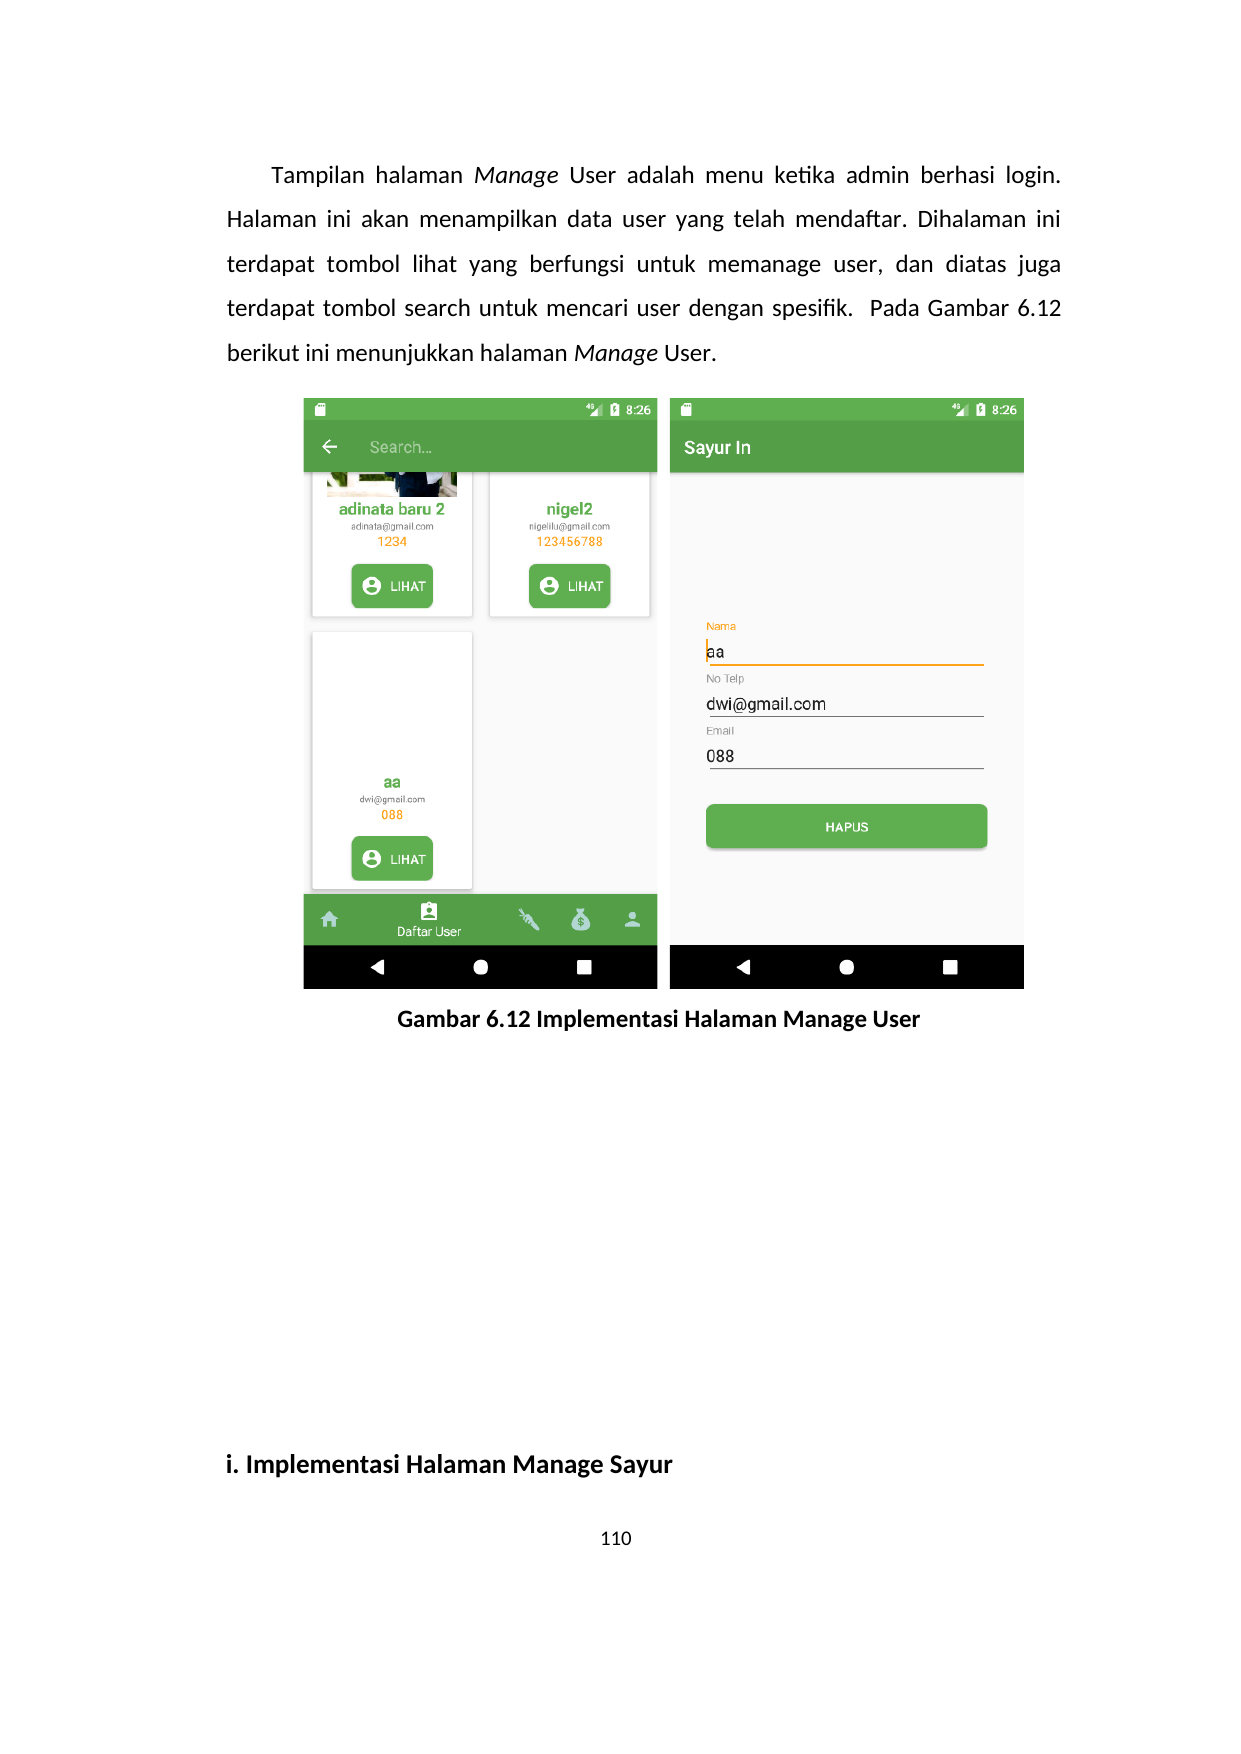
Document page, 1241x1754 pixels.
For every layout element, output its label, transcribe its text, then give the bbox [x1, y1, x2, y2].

subtitle Gambar 6.12 Implementasi Halaman Manage User [226, 1003, 1092, 1034]
picture [669, 398, 1024, 989]
text i. Implementasi Halaman Manage Sayur [226, 1447, 1090, 1480]
text Tampilan halaman Manage User adalah menu ketika admin berhasi login. Halaman ini akan menampilkan data user yang telah mendaftar. Dihalaman ini terdapat tombol lihat yang berfungsi untuk memanage user, dan diatas juga terdapat tombol search untuk mencari user dengan spesifik. Pada Gambar 6.12 berikut ini menunjukkan halaman Manage User. [227, 159, 1062, 367]
picture [303, 398, 658, 989]
